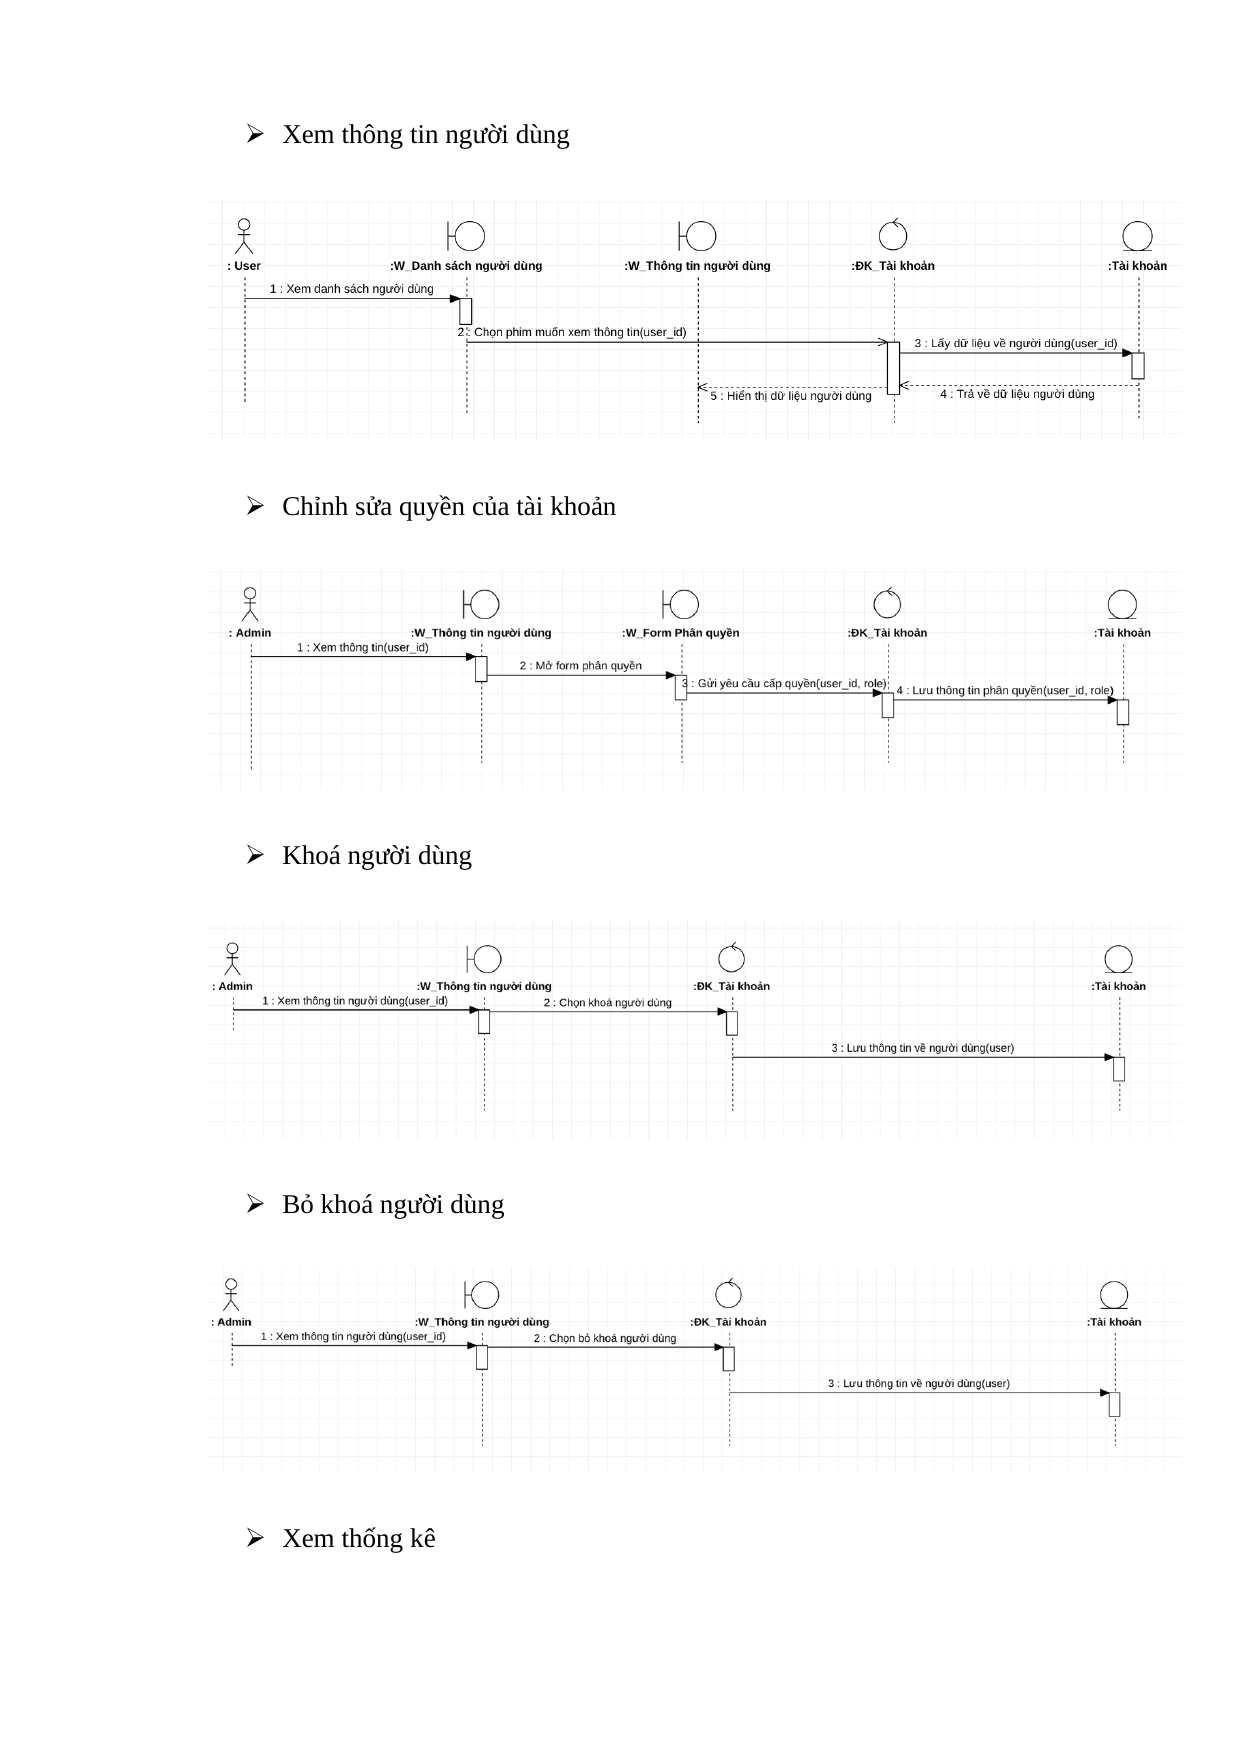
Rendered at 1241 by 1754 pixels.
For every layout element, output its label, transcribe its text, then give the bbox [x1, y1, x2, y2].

picture [207, 199, 1182, 441]
picture [207, 920, 1182, 1139]
list Xem thông tin người dùng [244, 118, 1093, 150]
list Xem thống kê [244, 1522, 1093, 1554]
list Bỏ khoá người dùng [244, 1188, 1093, 1219]
picture [207, 1268, 1182, 1473]
picture [207, 570, 1182, 790]
list Chỉnh sửa quyền của tài khoản [244, 490, 1093, 521]
list Khoá người dùng [244, 839, 1093, 870]
